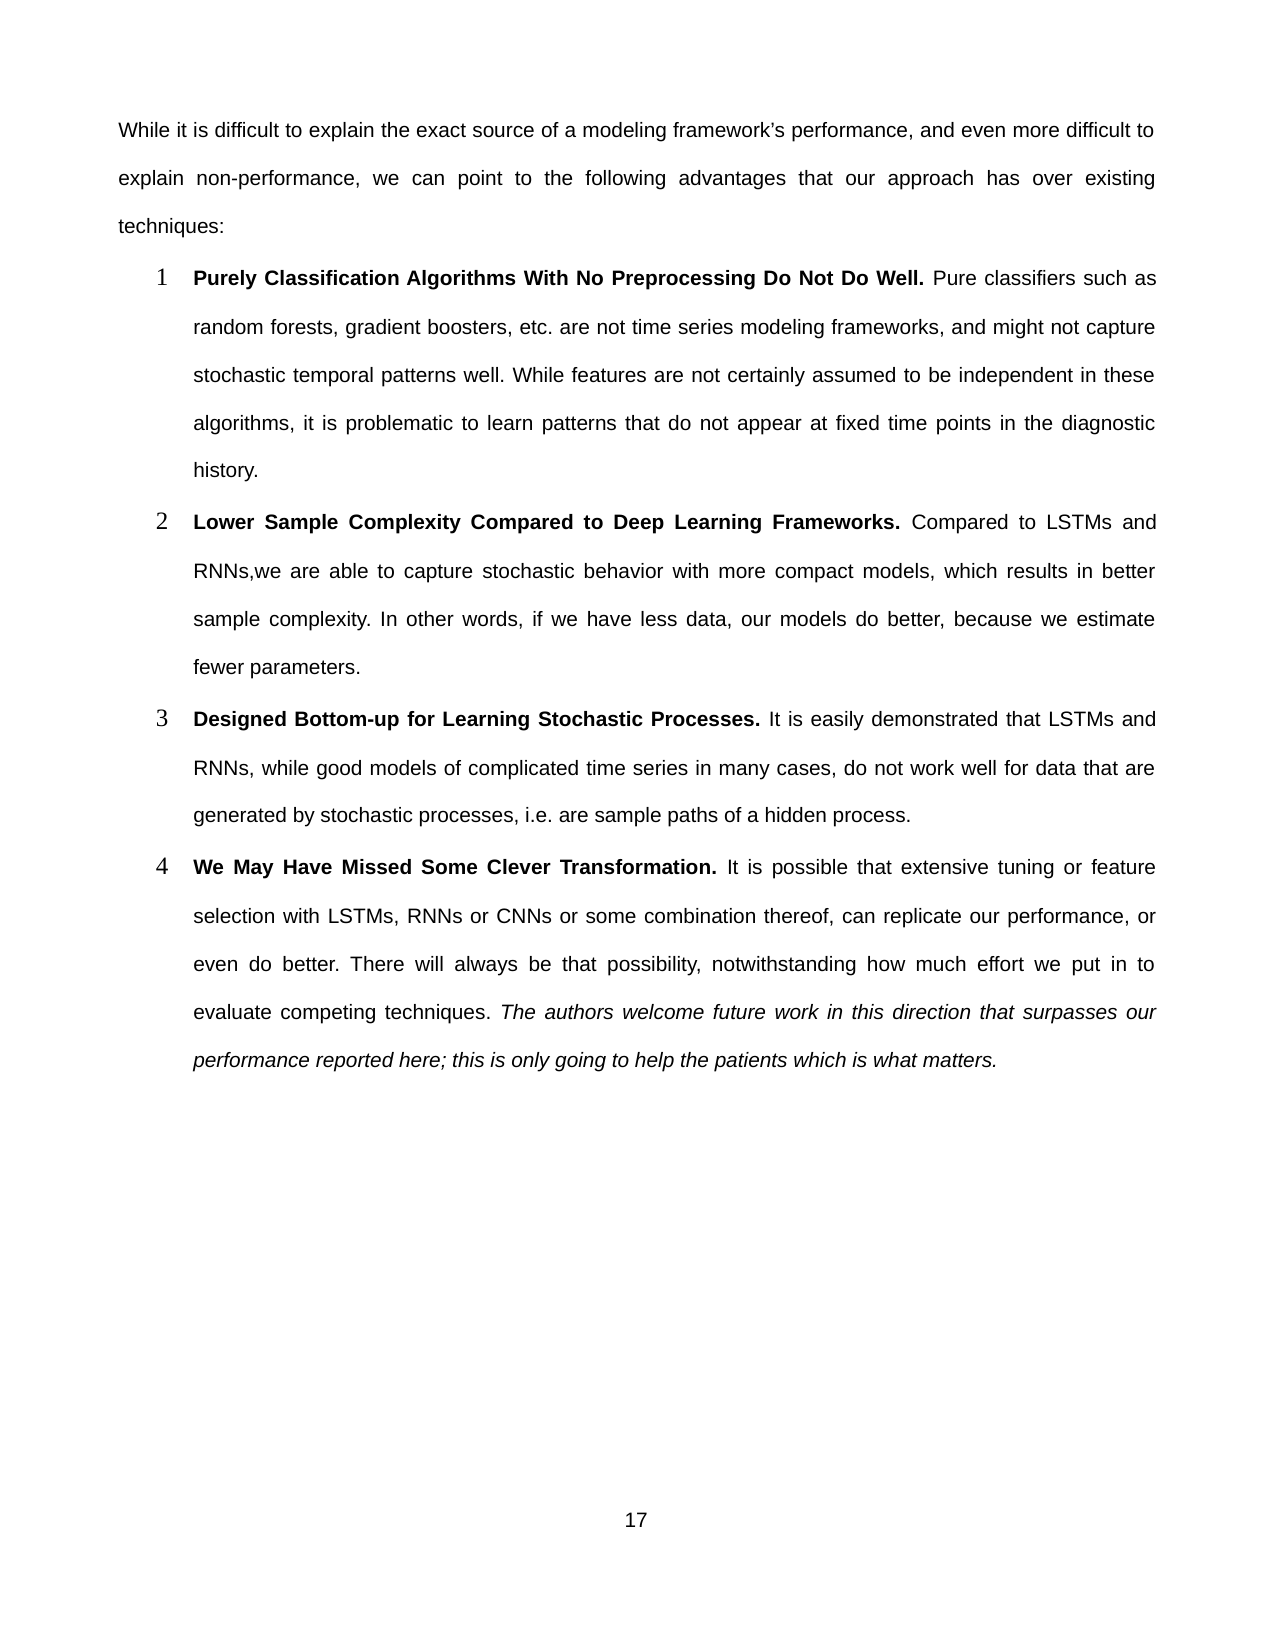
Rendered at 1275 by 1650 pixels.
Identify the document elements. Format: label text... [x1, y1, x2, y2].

list Purely Classification Algorithms With No Preprocessing Do Not Do Well. Pure classifiers such as random forests, gradient boosters, etc. are not time series modeling frameworks, and might not capture stochastic temporal patterns well. While features are not certainly assumed to be independent in these algorithms, it is problematic to learn patterns that do not appear at fixed time points in the diagnostic history. [156, 262, 1157, 482]
list Designed Bottom-up for Learning Stochastic Processes. It is easily demonstrated that LSTMs and RNNs, while good models of complicated time series in many cases, do not work well for data that are generated by stochastic processes, i.e. are sample paths of a hidden process. [156, 703, 1157, 827]
list Lower Sample Complexity Compared to Deep Learning Frameworks. Compared to LSTMs and RNNs,we are able to capture stochastic behavior with more compact models, which results in better sample complexity. In other words, if we have less data, our models do better, because we estimate fewer parameters. [156, 506, 1157, 679]
list We May Have Missed Some Clever Transformation. It is possible that extensive tuning or feature selection with LSTMs, RNNs or CNNs or some combination thereof, can replicate our performance, or even do better. There will always be that possibility, notwithstanding how much effort we put in to evaluate competing techniques. The authors welcome future work in this direction that surpasses our performance reported here; this is only going to help the patients which is what matters. [156, 851, 1157, 1072]
text While it is difficult to explain the exact source of a modeling framework’s performance, and even more difficult to explain non-performance, we can point to the following advantages that our approach has over existing techniques: [118, 118, 1157, 238]
